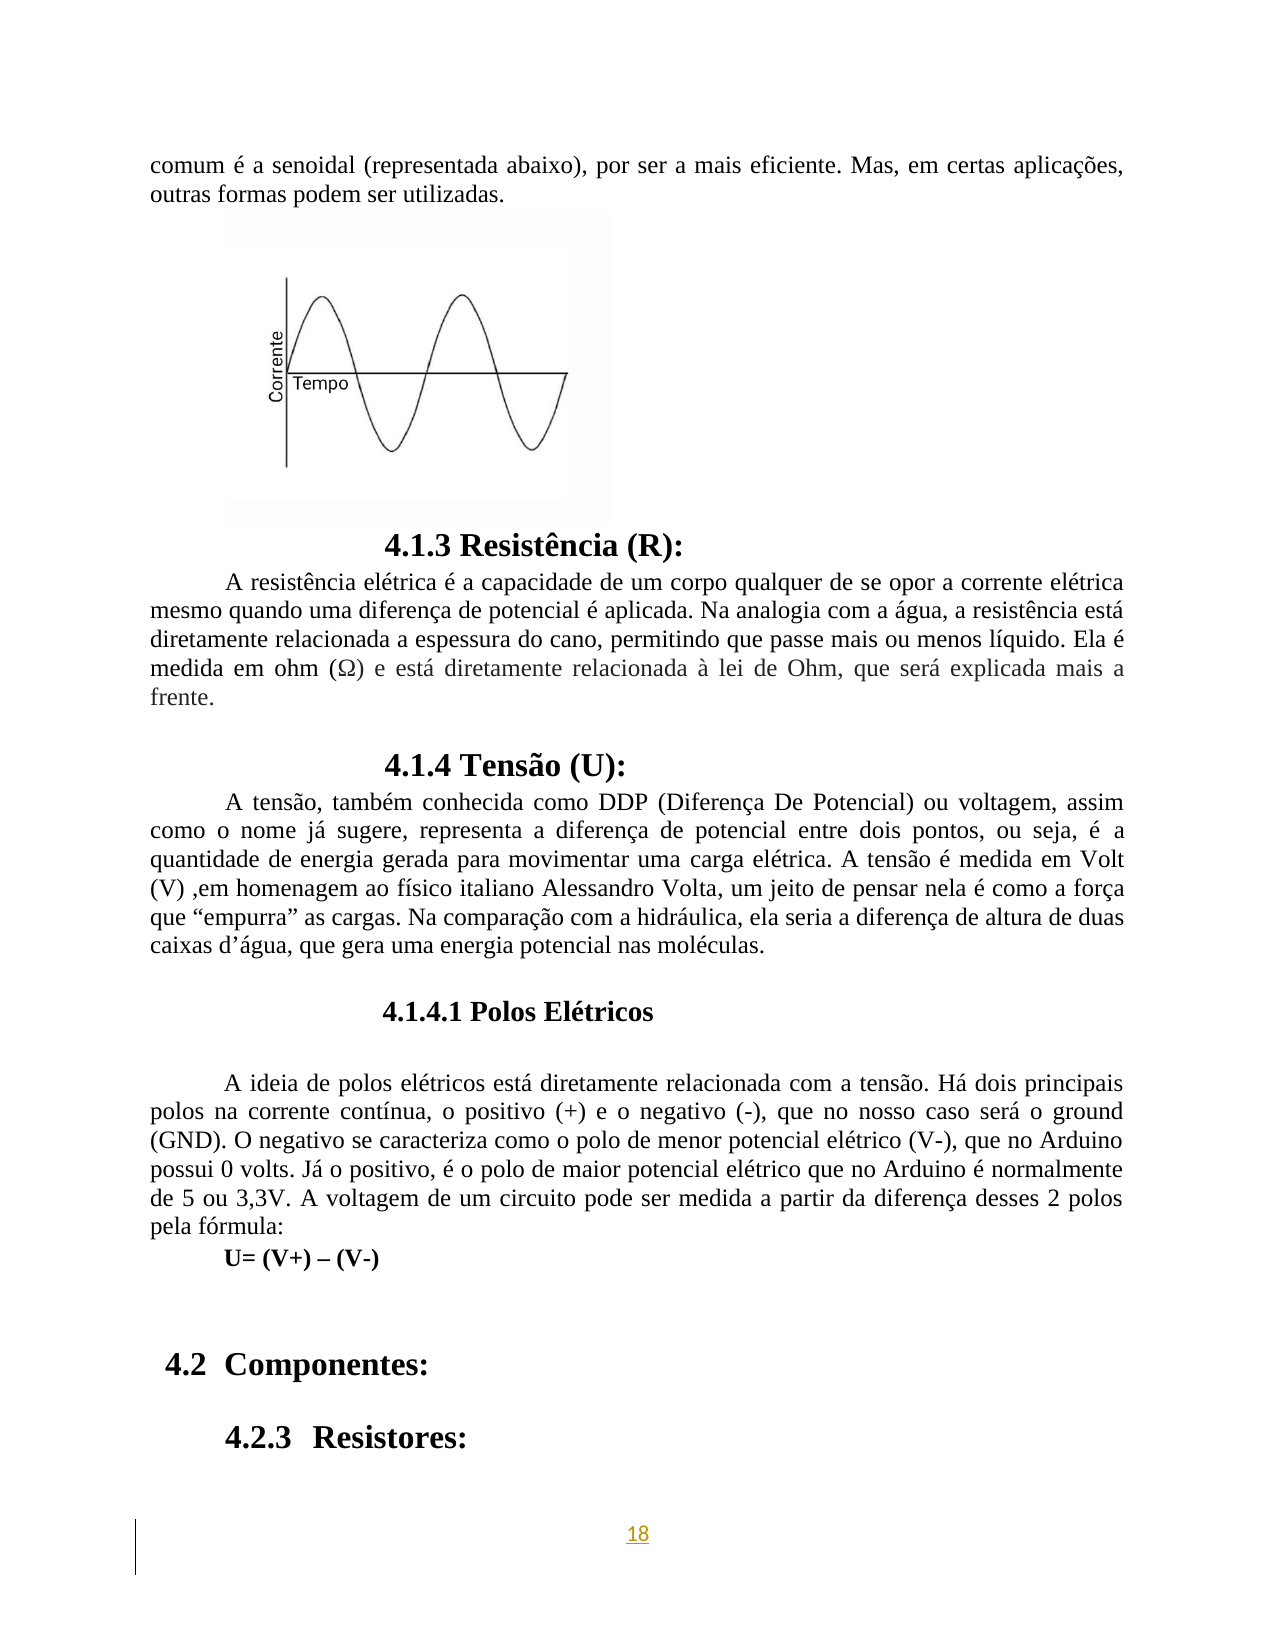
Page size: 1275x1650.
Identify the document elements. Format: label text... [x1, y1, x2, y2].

text A resistência elétrica é a capacidade de um corpo qualquer de se opor a corrente elétrica mesmo quando uma diferença de potencial é aplicada. Na analogia com a água, a resistência está diretamente relacionada a espessura do cano, permitindo que passe mais ou menos líquido. Ela é medida em ohm (Ω) e está diretamente relacionada à lei de Ohm, que será explicada mais a frente. [150, 567, 1125, 710]
text U= (V+) – (V-) [150, 1243, 1125, 1272]
list Tensão (U): [384, 745, 1125, 784]
list Resistência (R): [384, 525, 1125, 563]
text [150, 150, 1125, 207]
picture [225, 210, 610, 522]
list Resistores: [225, 1417, 1125, 1455]
text 4.1.4.1 Polos Elétricos [150, 994, 1125, 1028]
list Componentes: [165, 1344, 1125, 1382]
text A ideia de polos elétricos está diretamente relacionada com a tensão. Há dois principais polos na corrente contínua, o positivo (+) e o negativo (-), que no nosso caso será o ground (GND). O negativo se caracteriza como o polo de menor potencial elétrico (V-), que no Arduino possui 0 volts. Já o positivo, é o polo de maior potencial elétrico que no Arduino é normalmente de 5 ou 3,3V. A voltagem de um circuito pode ser medida a partir da diferença desses 2 polos pela fórmula: [150, 1068, 1125, 1240]
text A tensão, também conhecida como DDP (Diferença De Potencial) ou voltagem, assim como o nome já sugere, representa a diferença de potencial entre dois pontos, ou seja, é a quantidade de energia gerada para movimentar uma carga elétrica. A tensão é medida em Volt (V) ,em homenagem ao físico italiano Alessandro Volta, um jeito de pensar nela é como a força que “empurra” as cargas. Na comparação com a hidráulica, ela seria a diferença de altura de duas caixas d’água, que gera uma energia potencial nas moléculas. [150, 787, 1125, 959]
